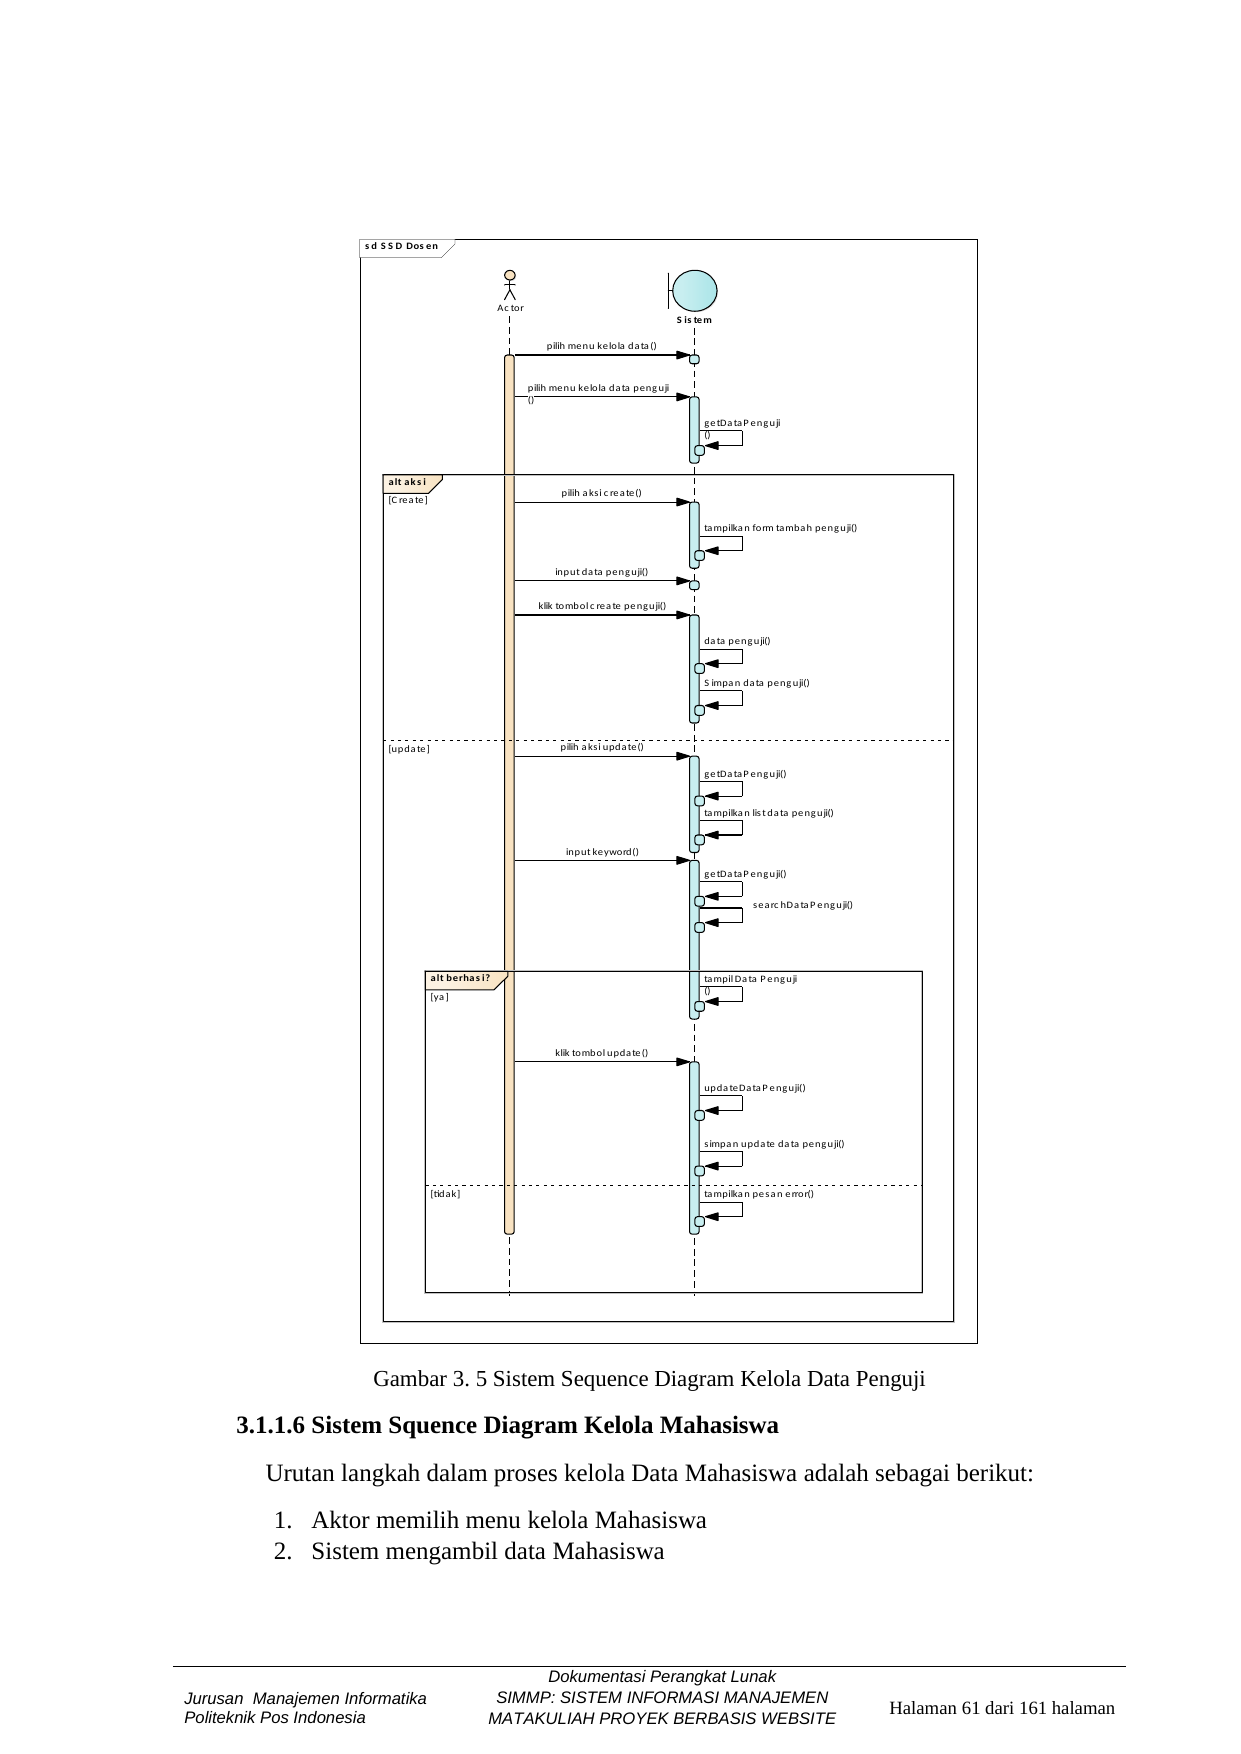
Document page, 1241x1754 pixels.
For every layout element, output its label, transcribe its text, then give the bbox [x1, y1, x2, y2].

text Gambar 3. 5 Sistem Sequence Diagram Kelola Data Penguji [236, 1365, 1063, 1391]
list Sistem mengambil data Mahasiswa [274, 1536, 1063, 1565]
text Urutan langkah dalam proses kelola Data Mahasiswa adalah sebagai berikut: [236, 1458, 1063, 1487]
list Aktor memilih menu kelola Mahasiswa [274, 1506, 1063, 1534]
list Sistem Squence Diagram Kelola Mahasiswa [236, 1410, 1063, 1439]
